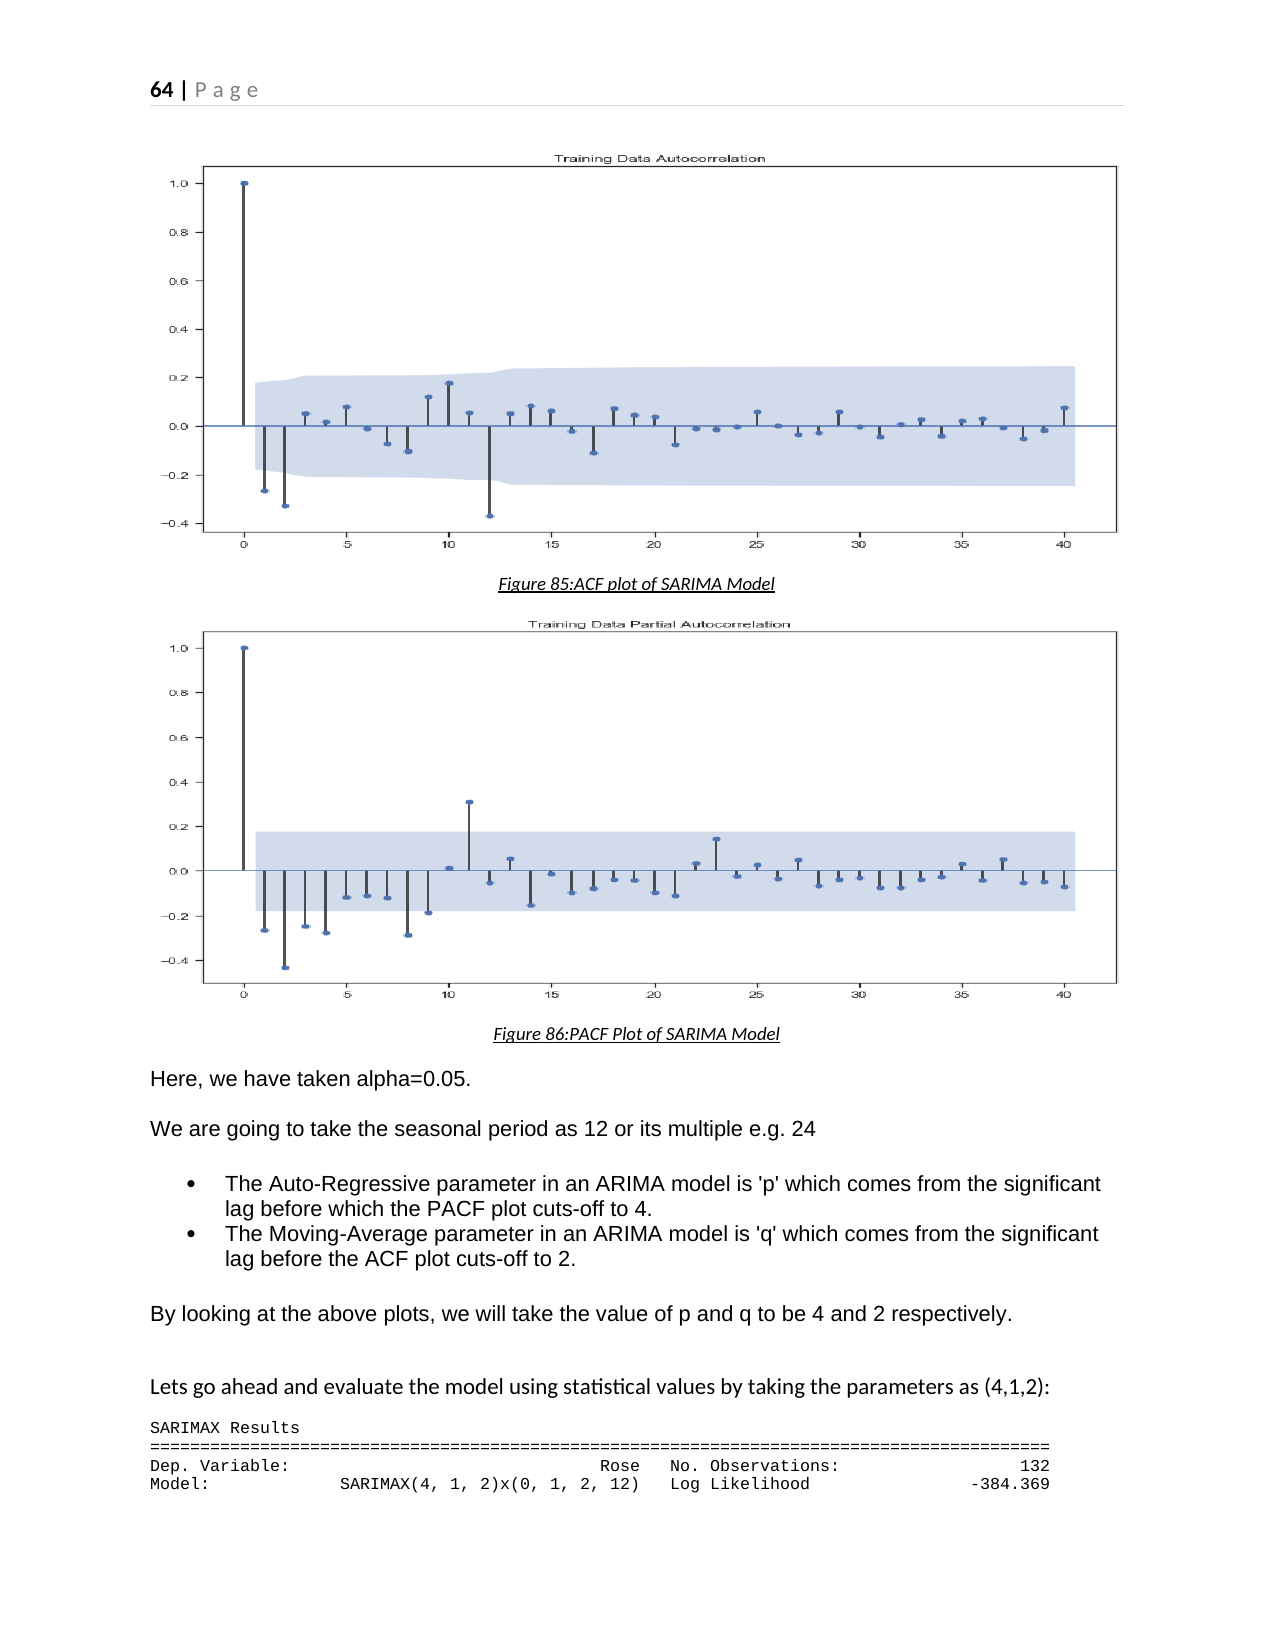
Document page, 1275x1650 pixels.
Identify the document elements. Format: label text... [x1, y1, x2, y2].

picture [150, 150, 1125, 554]
text ========================================================================================== [150, 1438, 1125, 1457]
text Model: SARIMAX(4, 1, 2)x(0, 1, 2, 12) Log Likelihood -384.369 [150, 1476, 1125, 1495]
picture [150, 615, 1125, 1004]
text SARIMAX Results [150, 1419, 1125, 1438]
text Dep. Variable: Rose No. Observations: 132 [150, 1457, 1125, 1476]
text Lets go ahead and evaluate the model using statistical values by taking the parameters as (4,1,2): [150, 1372, 1125, 1401]
text Figure 86:PACF Plot of SARIMA Model [150, 1022, 1125, 1045]
text By looking at the above plots, we will take the value of p and q to be 4 and 2 respectively. [150, 1300, 1125, 1326]
text We are going to take the seasonal period as 12 or its multiple e.g. 24 [150, 1116, 1125, 1141]
list The Auto-Regressive parameter in an ARIMA model is 'p' which comes from the significant lag before which the PACF plot cuts-off to 4. [187, 1170, 1125, 1221]
list The Moving-Average parameter in an ARIMA model is 'q' which comes from the significant lag before the ACF plot cuts-off to 2. [187, 1221, 1125, 1271]
text Figure 85:ACF plot of SARIMA Model [150, 572, 1125, 595]
text Here, we have taken alpha=0.05. [150, 1066, 1125, 1091]
